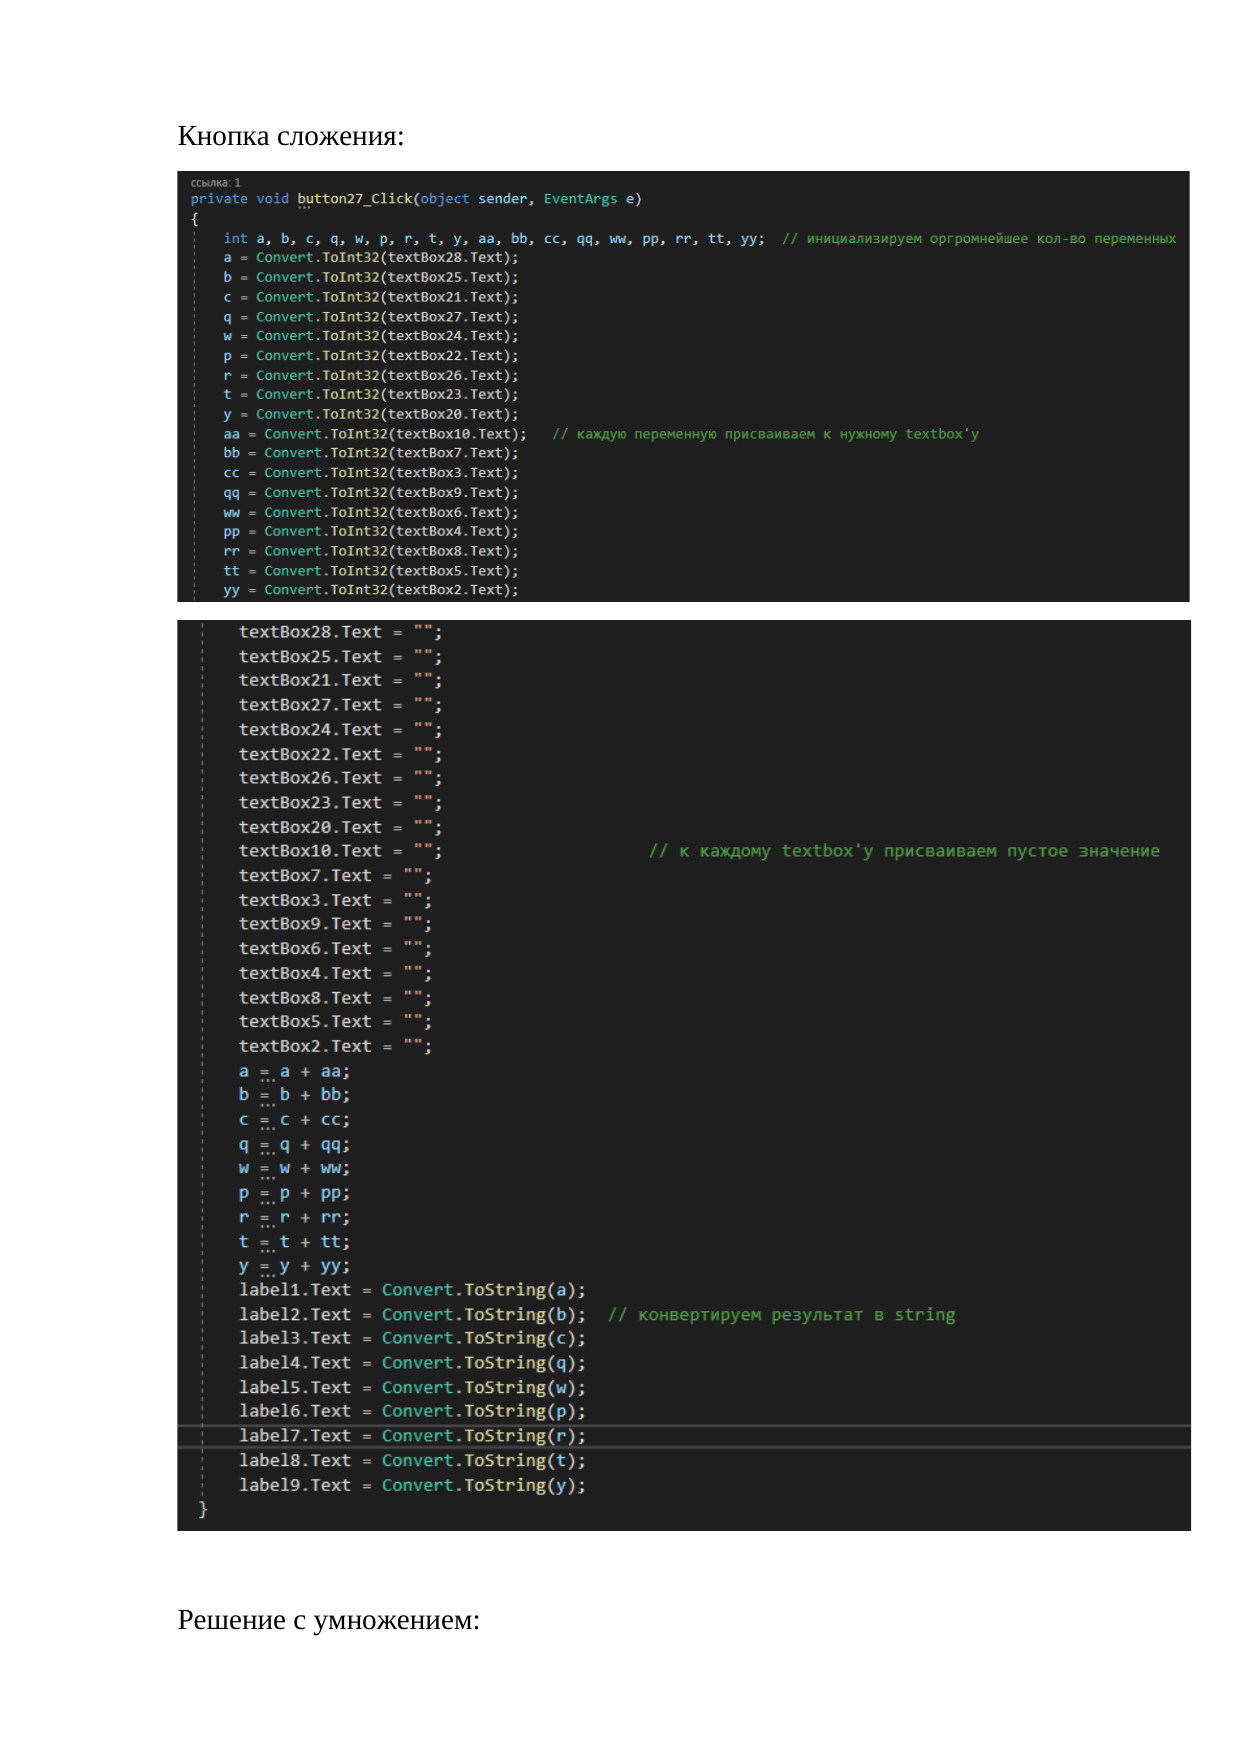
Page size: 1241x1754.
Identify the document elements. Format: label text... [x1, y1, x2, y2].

picture [177, 620, 1192, 1531]
picture [177, 171, 1190, 602]
text Кнопка сложения: [177, 118, 1152, 152]
text Решение с умножением: [177, 1602, 1152, 1636]
